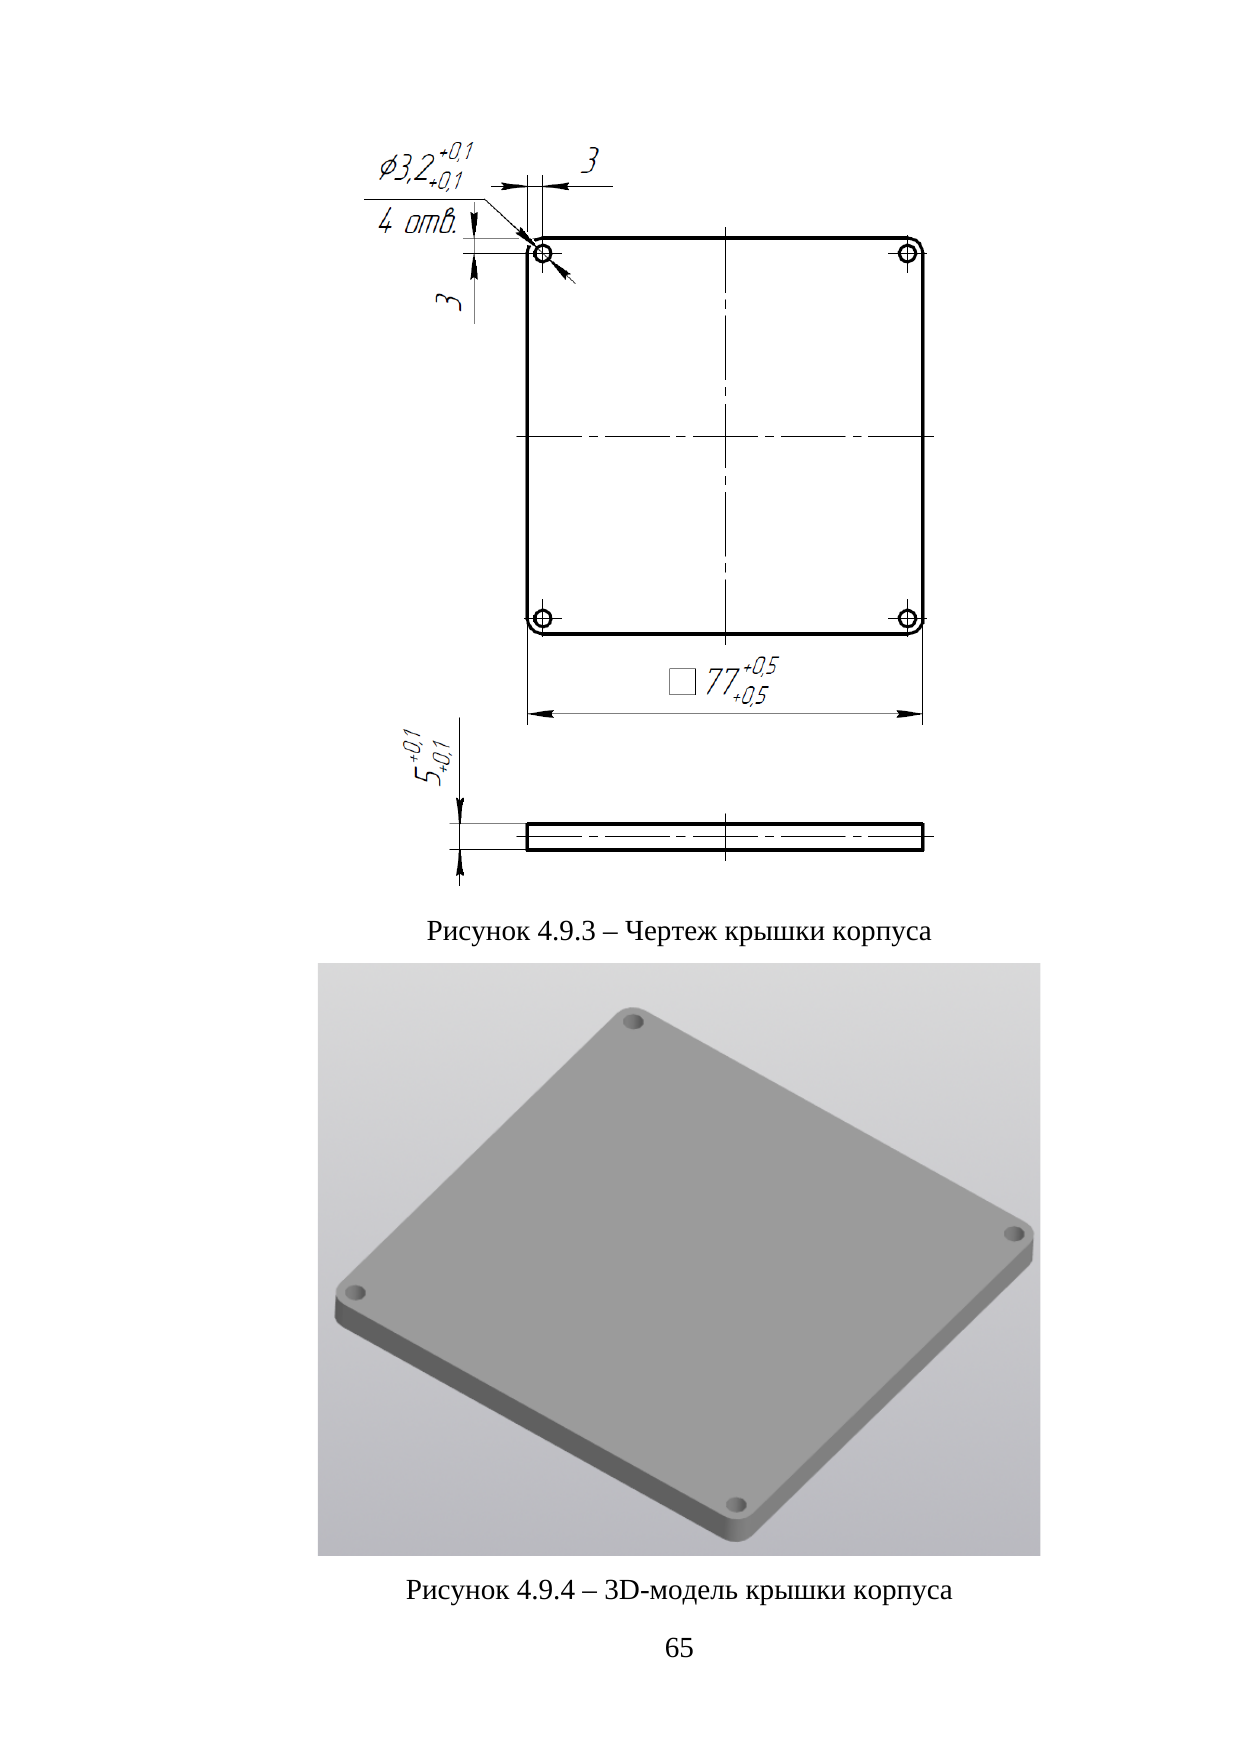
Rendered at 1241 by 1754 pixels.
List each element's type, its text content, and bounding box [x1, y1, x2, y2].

text Рисунок 4.9.4 – 3D-модель крышки корпуса [177, 1572, 1181, 1606]
picture [350, 124, 1008, 897]
text Рисунок 4.9.3 – Чертеж крышки корпуса [177, 913, 1181, 947]
picture [317, 963, 1041, 1556]
